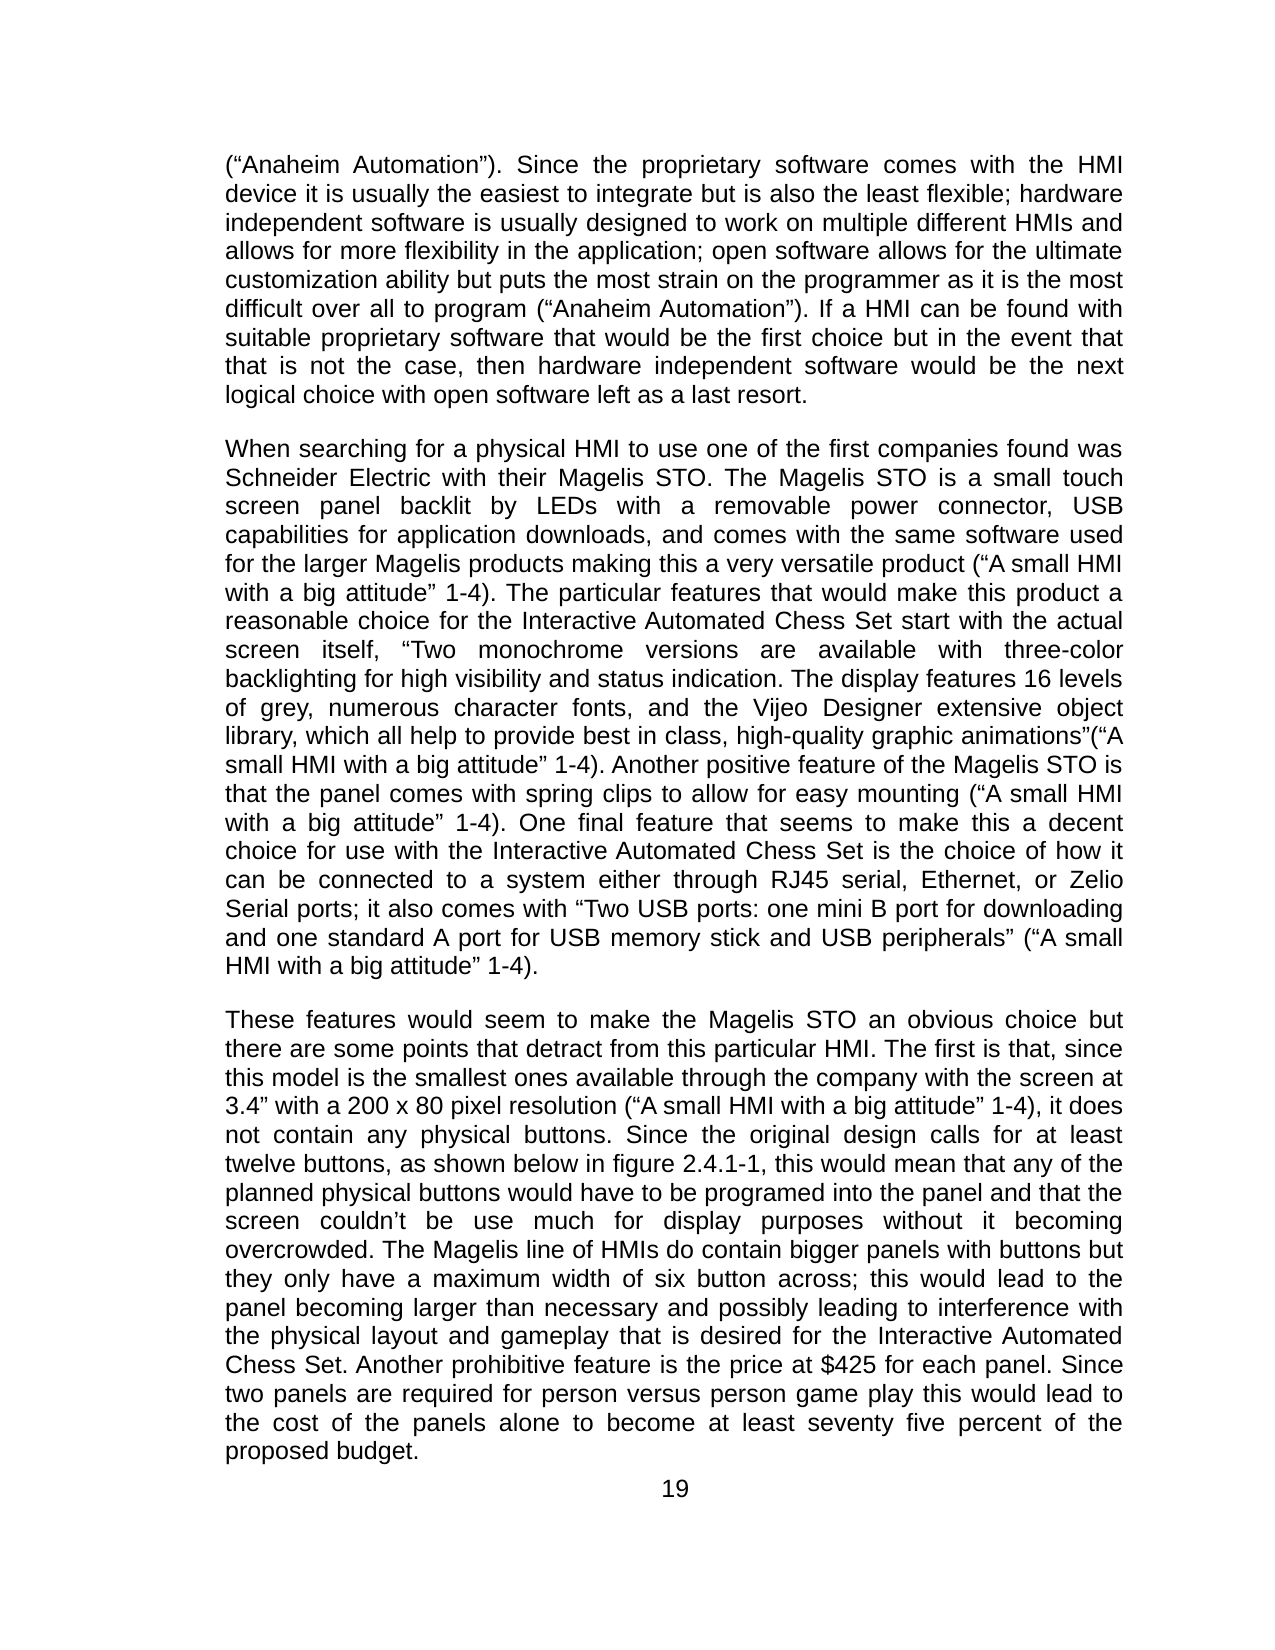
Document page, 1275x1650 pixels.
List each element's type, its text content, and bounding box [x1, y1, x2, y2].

text These features would seem to make the Magelis STO an obvious choice but there are some points that detract from this particular HMI. The first is that, since this model is the smallest ones available through the company with the screen at 3.4” with a 200 x 80 pixel resolution (“A small HMI with a big attitude” 1-4), it does not contain any physical buttons. Since the original design calls for at least twelve buttons, as shown below in figure 2.4.1-1, this would mean that any of the planned physical buttons would have to be programed into the panel and that the screen couldn’t be use much for display purposes without it becoming overcrowded. The Magelis line of HMIs do contain bigger panels with buttons but they only have a maximum width of six button across; this would lead to the panel becoming larger than necessary and possibly leading to interference with the physical layout and gameplay that is desired for the Interactive Automated Chess Set. Another prohibitive feature is the price at $425 for each panel. Since two panels are required for person versus person game play this would lead to the cost of the panels alone to become at least seventy five percent of the proposed budget. [225, 1005, 1125, 1465]
text When searching for a physical HMI to use one of the first companies found was Schneider Electric with their Magelis STO. The Magelis STO is a small touch screen panel backlit by LEDs with a removable power connector, USB capabilities for application downloads, and comes with the same software used for the larger Magelis products making this a very versatile product (“A small HMI with a big attitude” 1-4). The particular features that would make this product a reasonable choice for the Interactive Automated Chess Set start with the actual screen itself, “Two monochrome versions are available with three-color backlighting for high visibility and status indication. The display features 16 levels of grey, numerous character fonts, and the Vijeo Designer extensive object library, which all help to provide best in class, high-quality graphic animations”(“A small HMI with a big attitude” 1-4). Another positive feature of the Magelis STO is that the panel comes with spring clips to allow for easy mounting (“A small HMI with a big attitude” 1-4). One final feature that seems to make this a decent choice for use with the Interactive Automated Chess Set is the choice of how it can be connected to a system either through RJ45 serial, Ethernet, or Zelio Serial ports; it also comes with “Two USB ports: one mini B port for downloading and one standard A port for USB memory stick and USB peripherals” (“A small HMI with a big attitude” 1-4). [225, 434, 1125, 980]
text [225, 150, 1125, 409]
